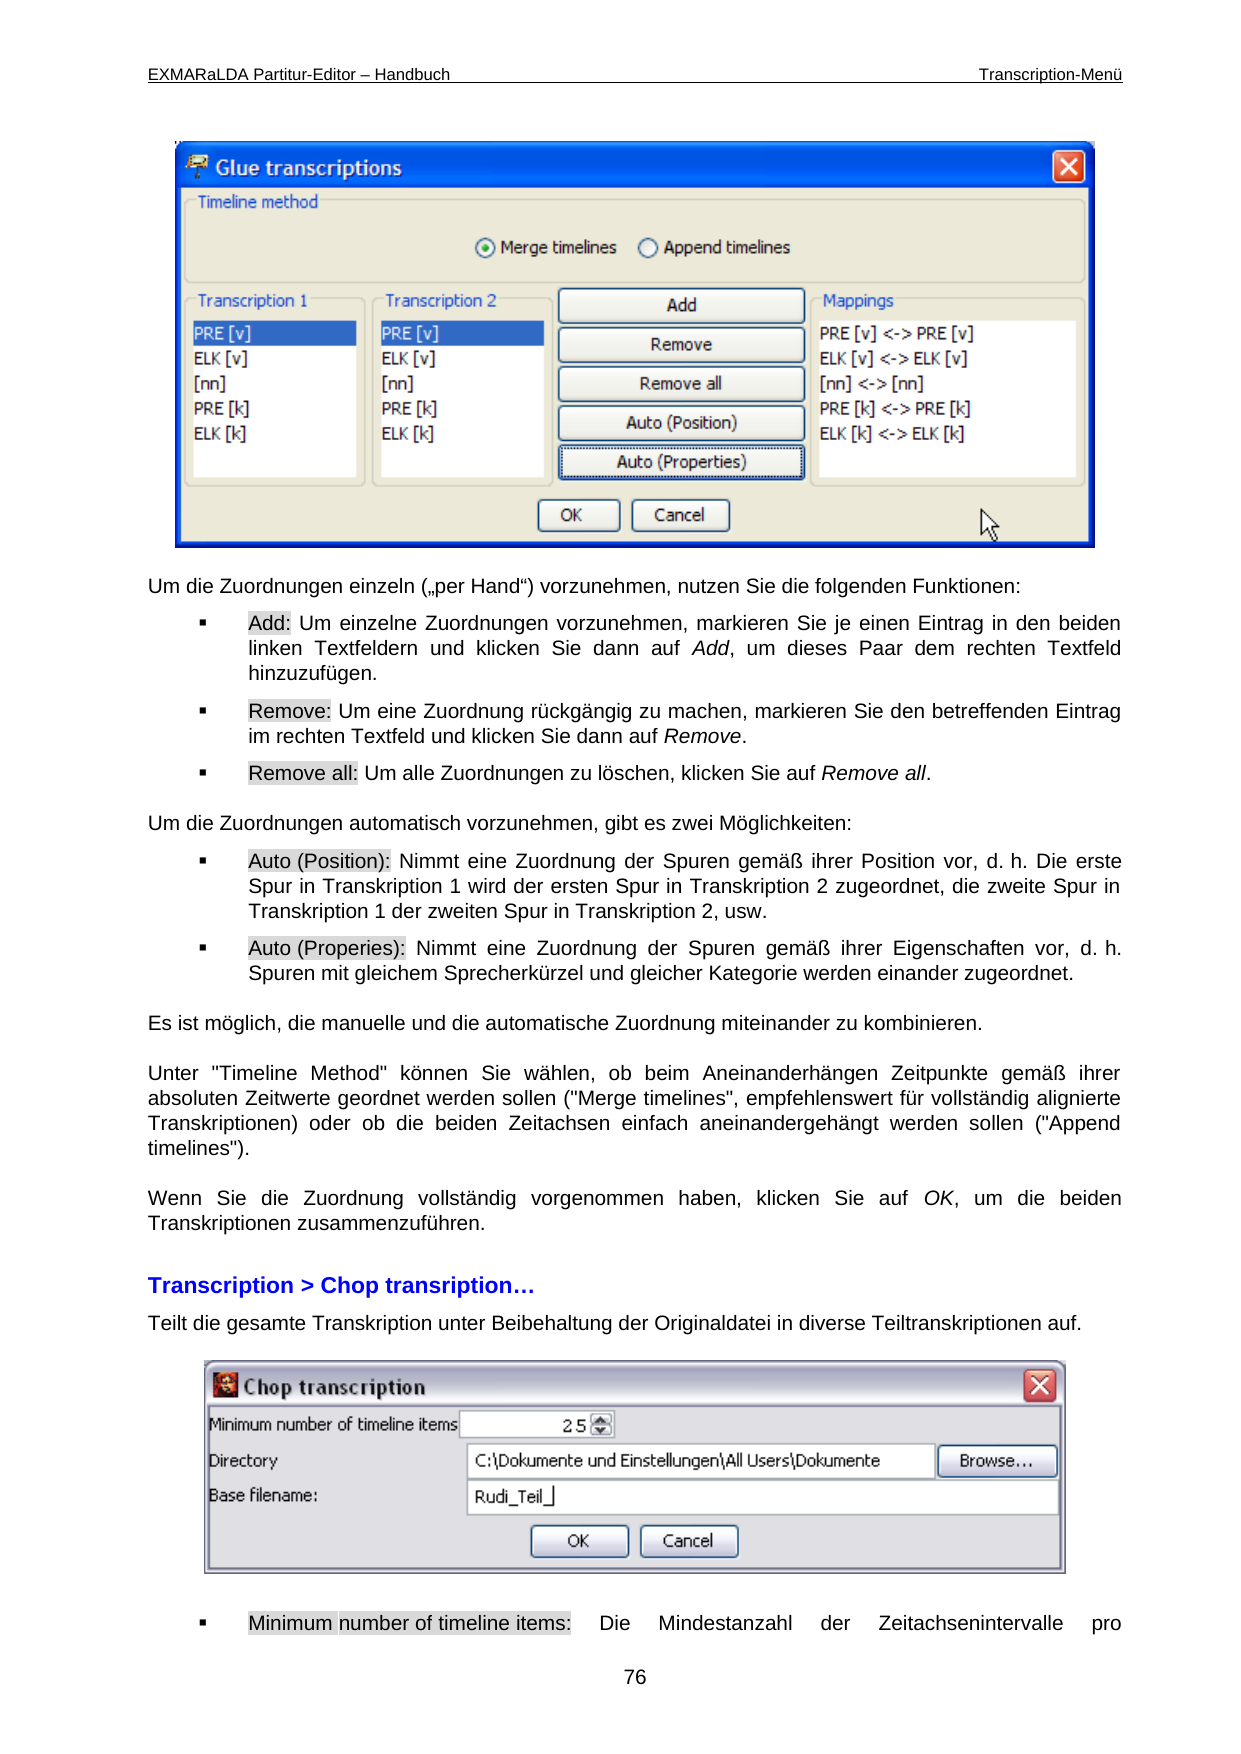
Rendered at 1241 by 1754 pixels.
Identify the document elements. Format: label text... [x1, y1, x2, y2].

text Es ist möglich, die manuelle und die automatische Zuordnung miteinander zu kombinieren. [148, 1011, 1122, 1036]
text Um die Zuordnungen automatisch vorzunehmen, gibt es zwei Möglichkeiten: [148, 811, 1122, 836]
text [198, 1611, 1122, 1636]
text Um die Zuordnungen einzeln („per Hand“) vorzunehmen, nutzen Sie die folgenden Funktionen: [148, 573, 1122, 598]
text Add: Um einzelne Zuordnungen vorzunehmen, markieren Sie je einen Eintrag in den beiden linken Textfeldern und klicken Sie dann auf Add, um dieses Paar dem rechten Textfeld hinzuzufügen. [198, 611, 1122, 686]
text Teilt die gesamte Transkription unter Beibehaltung der Originaldatei in diverse Teiltranskriptionen auf. [148, 1311, 1122, 1336]
text Auto (Properies): Nimmt eine Zuordnung der Spuren gemäß ihrer Eigenschaften vor, d. h. Spuren mit gleichem Sprecherkürzel und gleicher Kategorie werden einander zugeordnet. [198, 936, 1122, 986]
picture [204, 1360, 1066, 1574]
picture [175, 141, 1095, 548]
subtitle Transcription > Chop transription… [148, 1273, 1122, 1298]
text Wenn Sie die Zuordnung vollständig vorgenommen haben, klicken Sie auf OK, um die beiden Transkriptionen zusammenzuführen. [148, 1186, 1122, 1236]
text Unter "Timeline Method" können Sie wählen, ob beim Aneinanderhängen Zeitpunkte gemäß ihrer absoluten Zeitwerte geordnet werden sollen ("Merge timelines", empfehlenswert für vollständig alignierte Transkriptionen) oder ob die beiden Zeitachsen einfach aneinandergehängt werden sollen ("Append timelines"). [148, 1061, 1122, 1161]
text Remove all: Um alle Zuordnungen zu löschen, klicken Sie auf Remove all. [198, 761, 1122, 786]
text Remove: Um eine Zuordnung rückgängig zu machen, markieren Sie den betreffenden Eintrag im rechten Textfeld und klicken Sie dann auf Remove. [198, 698, 1122, 748]
text Auto (Position): Nimmt eine Zuordnung der Spuren gemäß ihrer Position vor, d. h. Die erste Spur in Transkription 1 wird der ersten Spur in Transkription 2 zugeordnet, die zweite Spur in Transkription 1 der zweiten Spur in Transkription 2, usw. [198, 848, 1122, 923]
